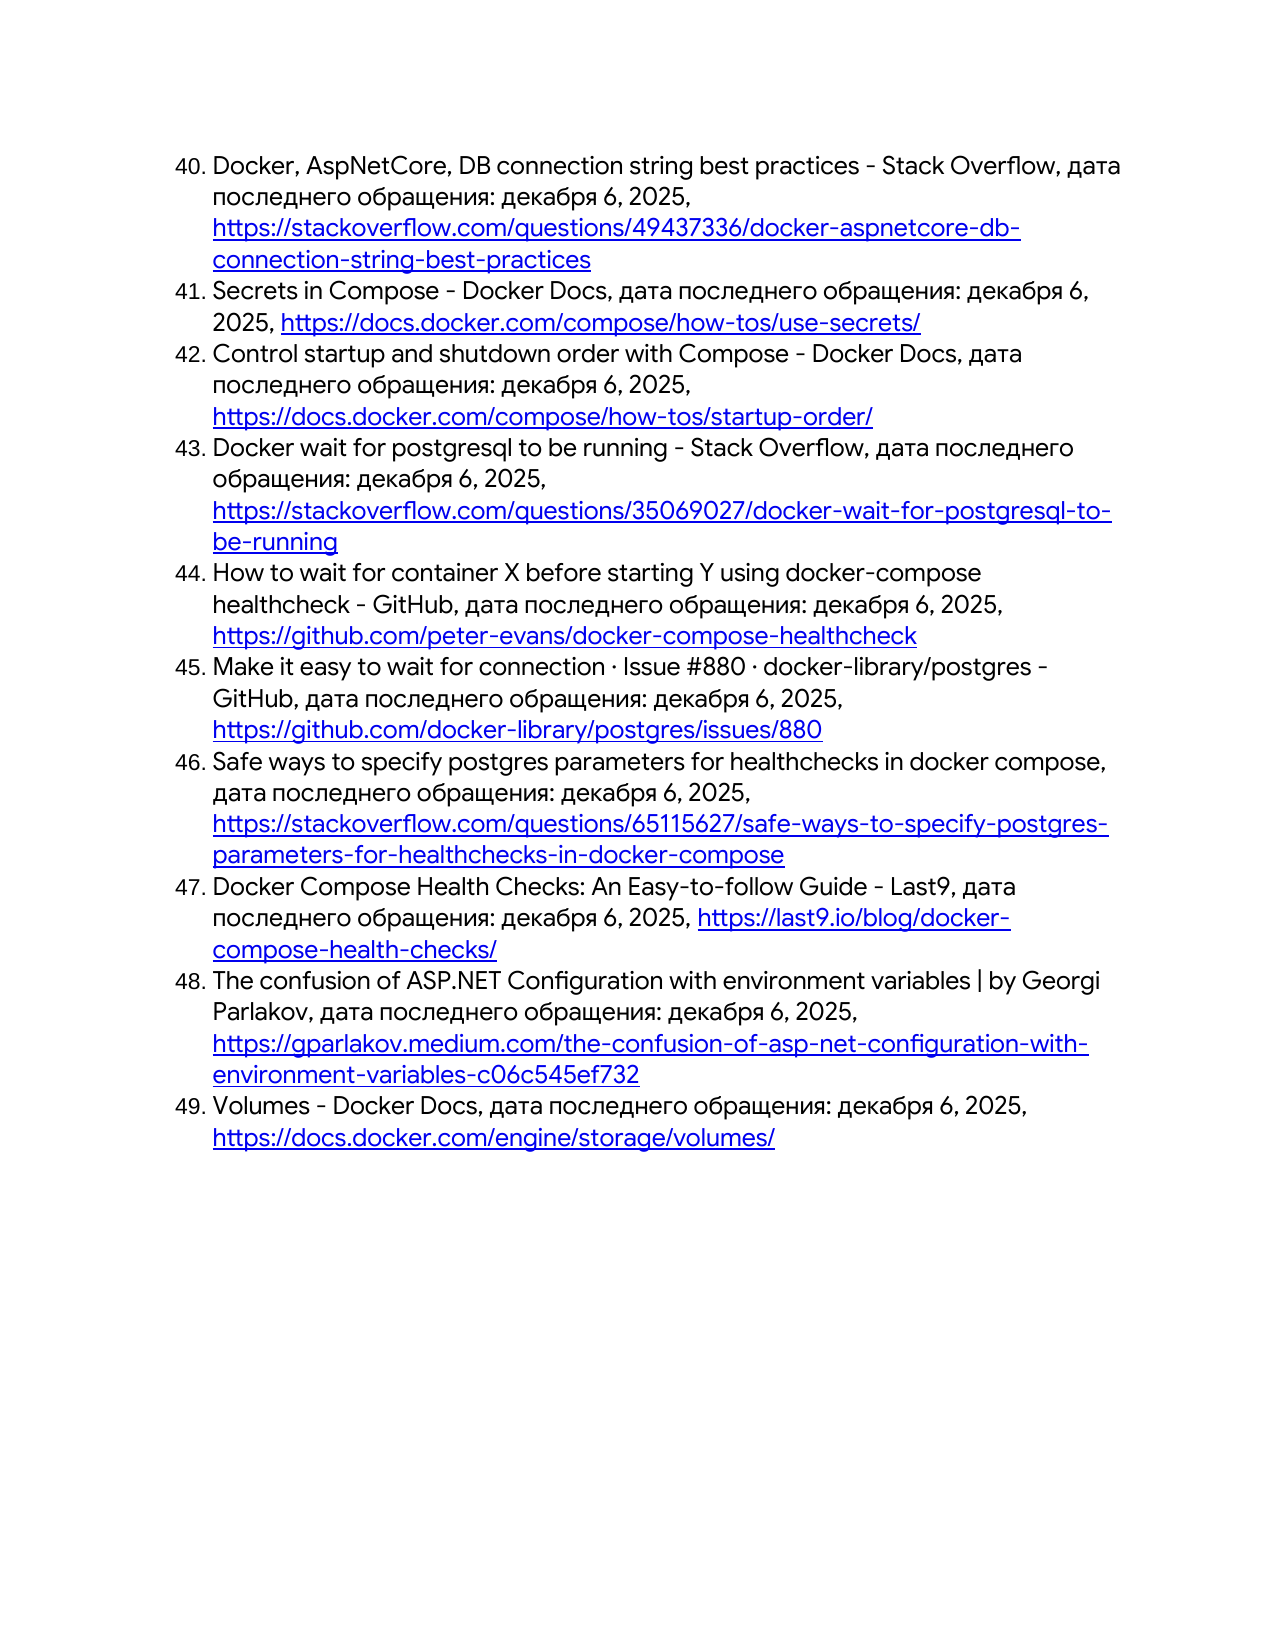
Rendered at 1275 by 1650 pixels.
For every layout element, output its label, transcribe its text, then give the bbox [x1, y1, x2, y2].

list The confusion of ASP.NET Configuration with environment variables | by Georgi Parlakov, дата последнего обращения: декабря 6, 2025, https://gparlakov.medium.com/the-confusion-of-asp-net-configuration-with-environment-variables-c06c545ef732 [175, 965, 1125, 1091]
list Control startup and shutdown order with Compose - Docker Docs, дата последнего обращения: декабря 6, 2025, https://docs.docker.com/compose/how-tos/startup-order/ [175, 338, 1125, 432]
list Docker wait for postgresql to be running - Stack Overflow, дата последнего обращения: декабря 6, 2025, https://stackoverflow.com/questions/35069027/docker-wait-for-postgresql-to-be-running [175, 432, 1125, 558]
list Docker Compose Health Checks: An Easy-to-follow Guide - Last9, дата последнего обращения: декабря 6, 2025, https://last9.io/blog/docker-compose-health-checks/ [175, 871, 1125, 965]
list Docker, AspNetCore, DB connection string best practices - Stack Overflow, дата последнего обращения: декабря 6, 2025, https://stackoverflow.com/questions/49437336/docker-aspnetcore-db-connection-string-best-practices [175, 150, 1125, 275]
list Volumes - Docker Docs, дата последнего обращения: декабря 6, 2025, https://docs.docker.com/engine/storage/volumes/ [175, 1091, 1125, 1153]
list Safe ways to specify postgres parameters for healthchecks in docker compose, дата последнего обращения: декабря 6, 2025, https://stackoverflow.com/questions/65115627/safe-ways-to-specify-postgres-parameters-for-healthchecks-in-docker-compose [175, 746, 1125, 871]
list Secrets in Compose - Docker Docs, дата последнего обращения: декабря 6, 2025, https://docs.docker.com/compose/how-tos/use-secrets/ [175, 275, 1125, 338]
list Make it easy to wait for connection · Issue #880 · docker-library/postgres - GitHub, дата последнего обращения: декабря 6, 2025, https://github.com/docker-library/postgres/issues/880 [175, 652, 1125, 746]
list How to wait for container X before starting Y using docker-compose healthcheck - GitHub, дата последнего обращения: декабря 6, 2025, https://github.com/peter-evans/docker-compose-healthcheck [175, 558, 1125, 652]
